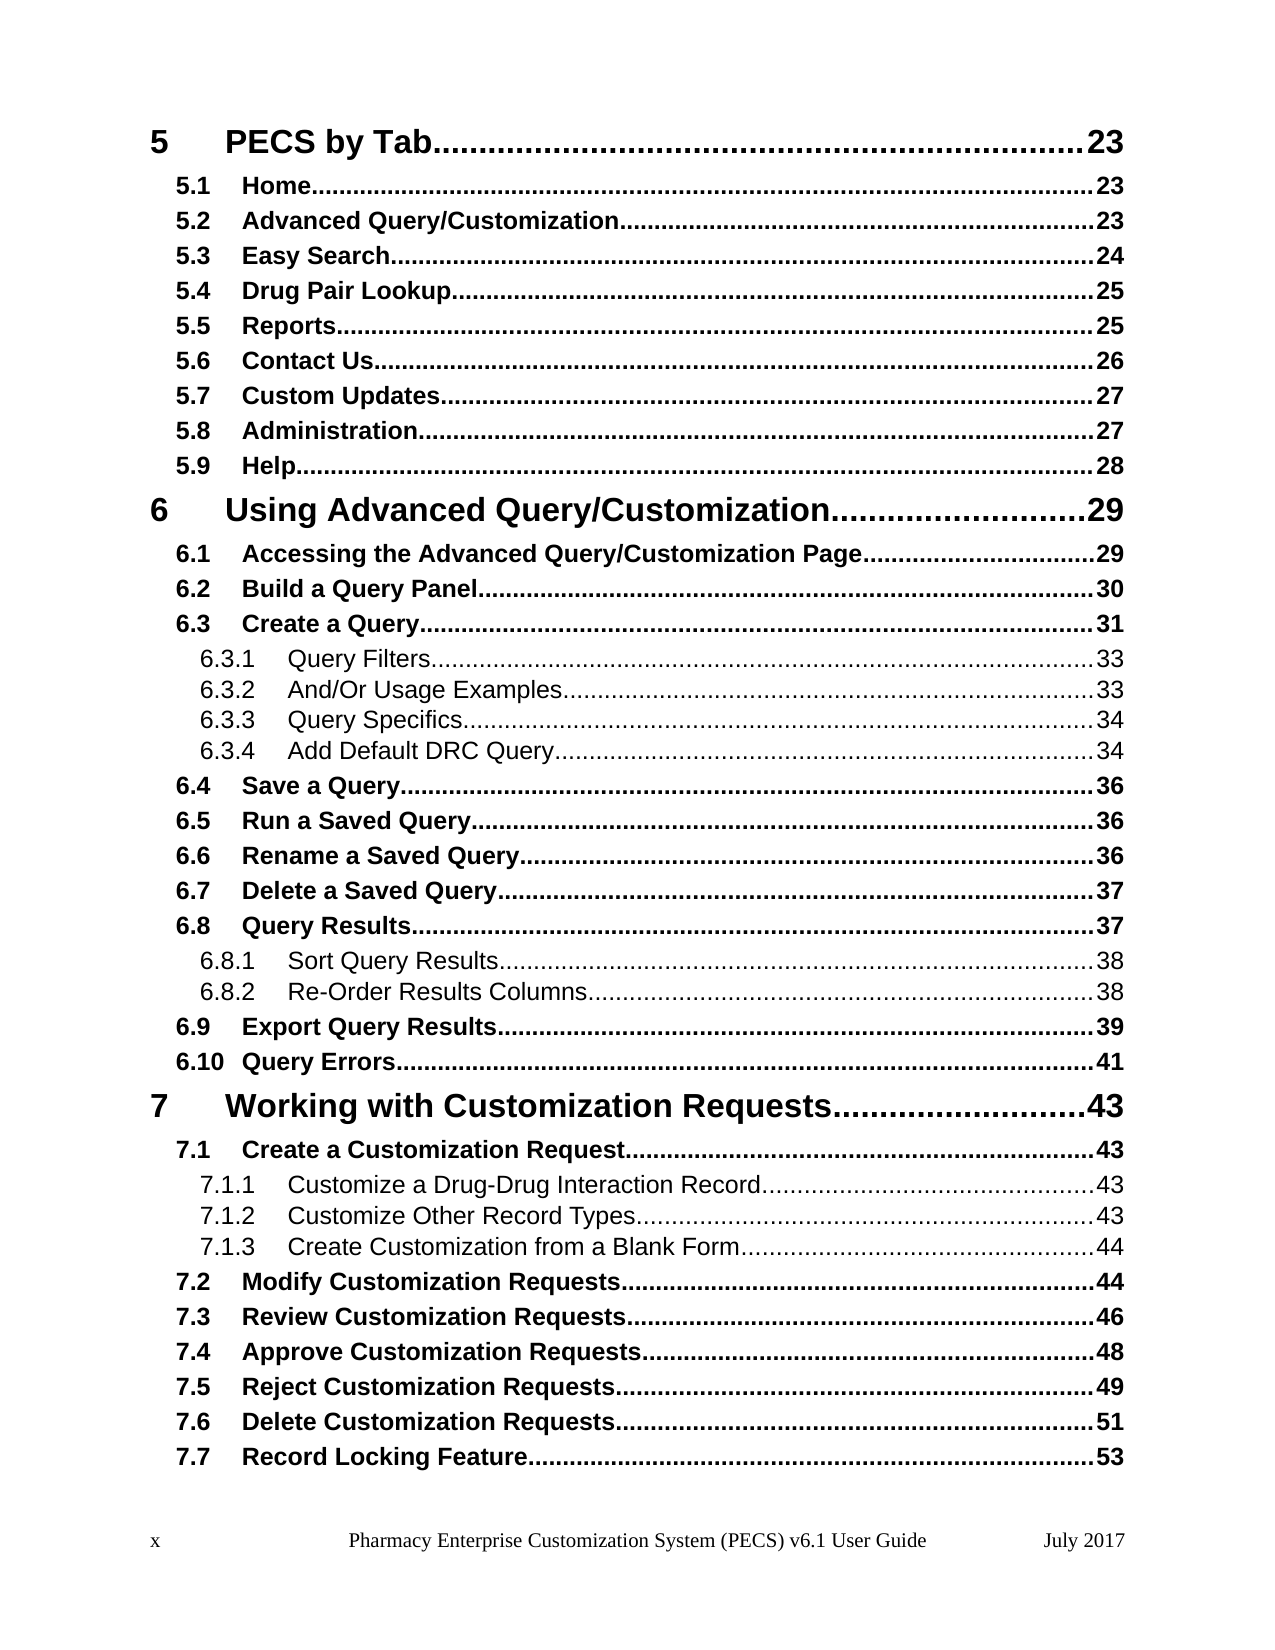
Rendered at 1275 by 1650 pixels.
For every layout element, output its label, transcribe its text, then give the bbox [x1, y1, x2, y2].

text 5.4 Drug Pair Lookup 25 [176, 276, 1125, 304]
text 6.6 Rename a Saved Query 36 [176, 841, 1125, 870]
text 6.3 Create a Query 31 [176, 609, 1125, 637]
text 7.1.2 Customize Other Record Types 43 [199, 1201, 1125, 1230]
text 6.2 Build a Query Panel 30 [176, 574, 1125, 602]
text 5.2 Advanced Query/Customization 23 [176, 206, 1125, 234]
text 7.5 Reject Customization Requests 49 [176, 1372, 1125, 1401]
text 5.6 Contact Us 26 [176, 346, 1125, 374]
text 5.7 Custom Updates 27 [176, 381, 1125, 409]
text 6.8.2 Re-Order Results Columns 38 [199, 977, 1125, 1006]
text 6.9 Export Query Results 39 [176, 1012, 1125, 1041]
text 7.4 Approve Customization Requests 48 [176, 1337, 1125, 1366]
text 6.3.4 Add Default DRC Query 34 [199, 736, 1125, 765]
text 6.8.1 Sort Query Results 38 [199, 946, 1125, 975]
text 6.5 Run a Saved Query 36 [176, 806, 1125, 835]
text 5.5 Reports 25 [176, 311, 1125, 339]
text 7.7 Record Locking Feature 53 [176, 1442, 1125, 1471]
text 6.7 Delete a Saved Query 37 [176, 876, 1125, 905]
text 7.2 Modify Customization Requests 44 [176, 1267, 1125, 1296]
text 6.4 Save a Query 36 [176, 771, 1125, 800]
text 6.1 Accessing the Advanced Query/Customization Page 29 [176, 539, 1125, 567]
text 5.8 Administration 27 [176, 416, 1125, 444]
text 5.9 Help 28 [176, 451, 1125, 479]
text 7.1.1 Customize a Drug-Drug Interaction Record 43 [199, 1170, 1125, 1199]
text 7.1 Create a Customization Request 43 [176, 1135, 1125, 1164]
text 6.3.3 Query Specifics 34 [199, 705, 1125, 734]
text 6.3.1 Query Filters 33 [199, 644, 1125, 672]
text 5 PECS by Tab 23 [150, 122, 1125, 160]
text 5.1 Home 23 [176, 171, 1125, 199]
text 7 Working with Customization Requests 43 [150, 1086, 1125, 1125]
text 7.3 Review Customization Requests 46 [176, 1302, 1125, 1331]
text 6.8 Query Results 37 [176, 911, 1125, 940]
text 6 Using Advanced Query/Customization 29 [150, 490, 1125, 528]
text 5.3 Easy Search 24 [176, 241, 1125, 269]
text 6.3.2 And/Or Usage Examples 33 [199, 674, 1125, 703]
text 7.1.3 Create Customization from a Blank Form 44 [199, 1232, 1125, 1261]
text 7.6 Delete Customization Requests 51 [176, 1407, 1125, 1436]
text 6.10 Query Errors 41 [176, 1047, 1125, 1076]
